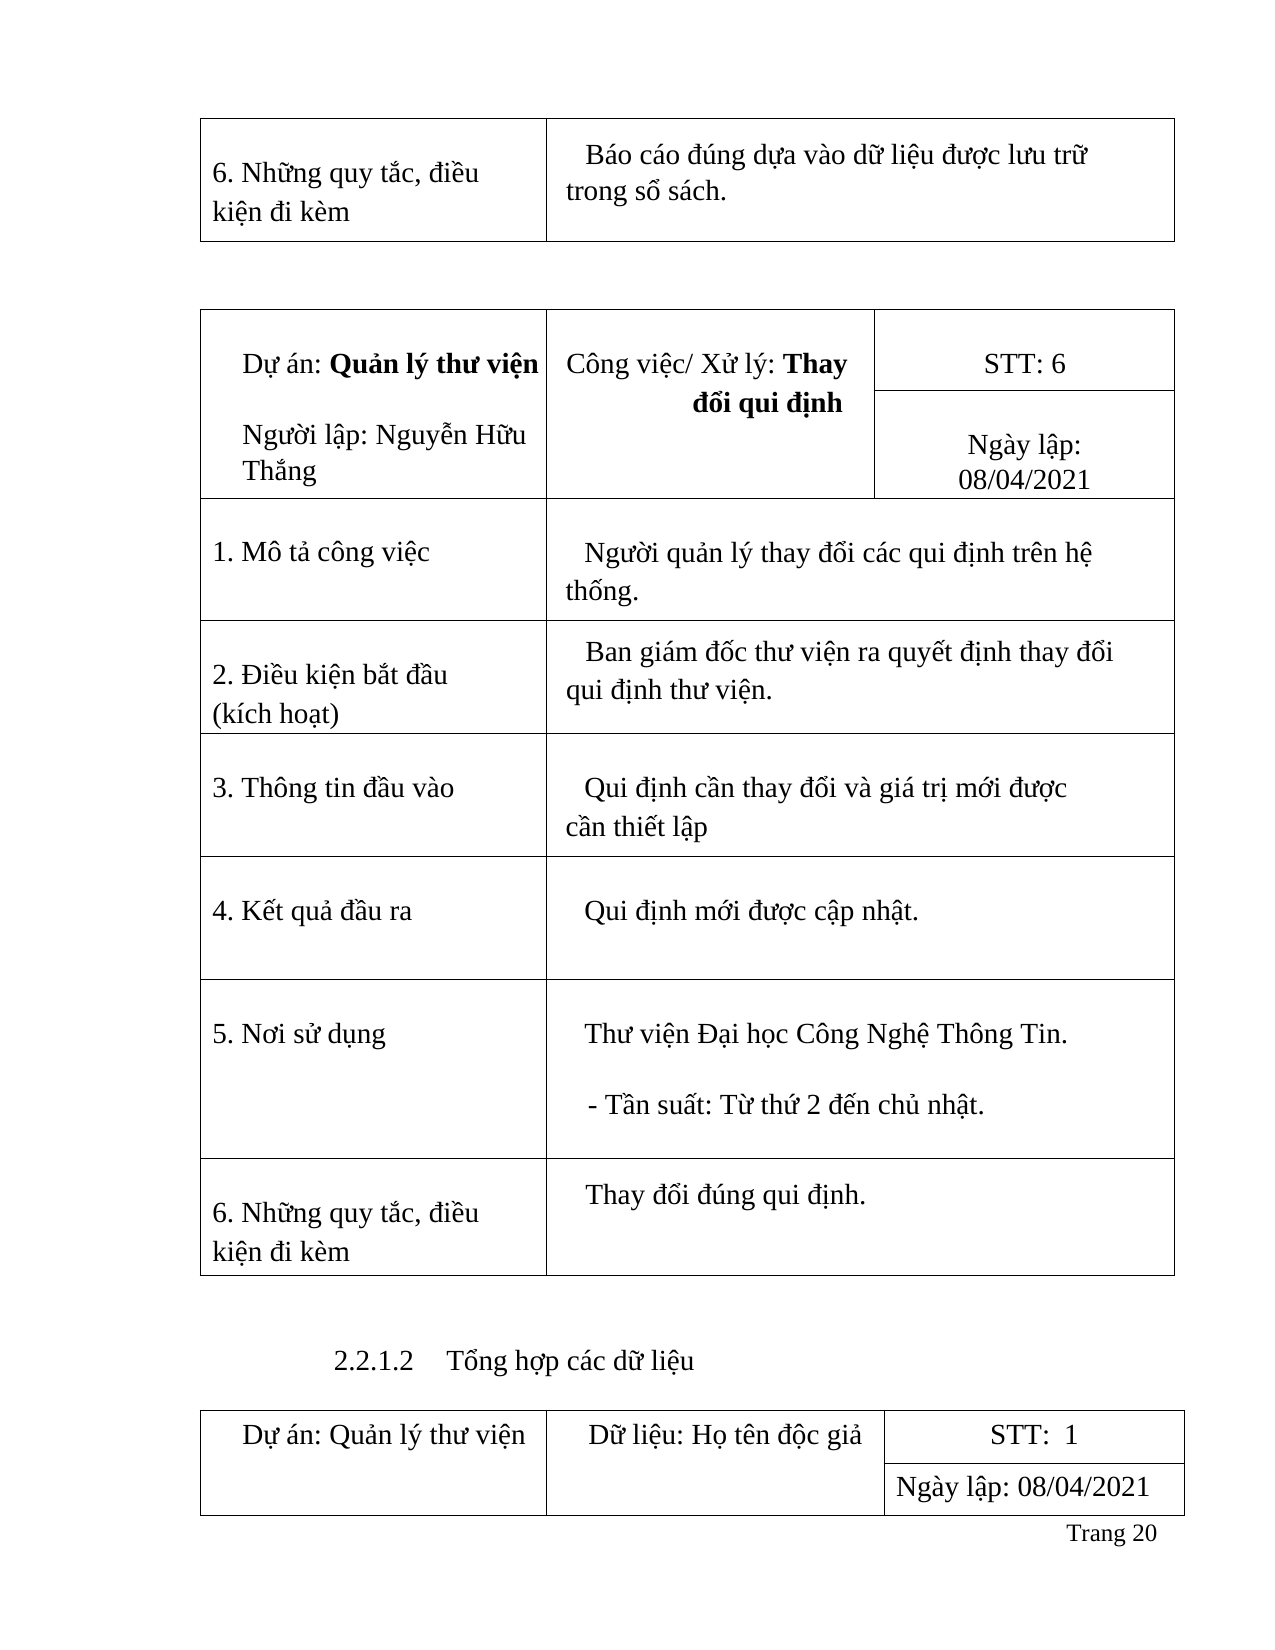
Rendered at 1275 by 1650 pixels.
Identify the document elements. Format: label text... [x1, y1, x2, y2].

table_header STT: 6 [875, 310, 1174, 390]
table_header Công việc/ Xử lý: Thay đổi qui định [547, 310, 874, 498]
table_cell 6. Những quy tắc, điều kiện đi kèm [201, 119, 546, 241]
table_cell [885, 1464, 1184, 1515]
table_cell 6. Những quy tắc, điều kiện đi kèm [201, 1159, 546, 1275]
table_header Dữ liệu: Họ tên độc giả [547, 1411, 884, 1515]
table_cell 4. Kết quả đầu ra [201, 857, 546, 979]
table_cell Thay đổi đúng qui định. [547, 1159, 1174, 1275]
table_header Dự án: Quản lý thư viện Người lập: Nguyễn Hữu Thắng [201, 1411, 546, 1515]
table_header STT: 1 [885, 1411, 1184, 1463]
table_cell Thư viện Đại học Công Nghệ Thông Tin. - Tần suất: Từ thứ 2 đến chủ nhật. [547, 980, 1174, 1158]
table_cell 3. Thông tin đầu vào [201, 734, 546, 856]
table_cell 1. Mô tả công việc [201, 499, 546, 620]
table_cell Ngày lập: 08/04/2021 [875, 391, 1174, 498]
table_cell Qui định cần thay đổi và giá trị mới được cần thiết lập [547, 734, 1174, 856]
table_cell 5. Nơi sử dụng [201, 980, 546, 1158]
list Tổng hợp các dữ liệu [333, 1343, 1157, 1377]
table_header Dự án: Quản lý thư viện Người lập: Nguyễn Hữu Thắng [201, 310, 546, 498]
table_cell Người quản lý thay đổi các qui định trên hệ thống. [547, 499, 1174, 620]
table_cell Báo cáo đúng dựa vào dữ liệu được lưu trữ trong sổ sách. [547, 119, 1174, 241]
table_cell Ban giám đốc thư viện ra quyết định thay đổi qui định thư viện. [547, 621, 1174, 733]
table_cell Qui định mới được cập nhật. [547, 857, 1174, 979]
table_cell 2. Điều kiện bắt đầu (kích hoạt) [201, 621, 546, 733]
